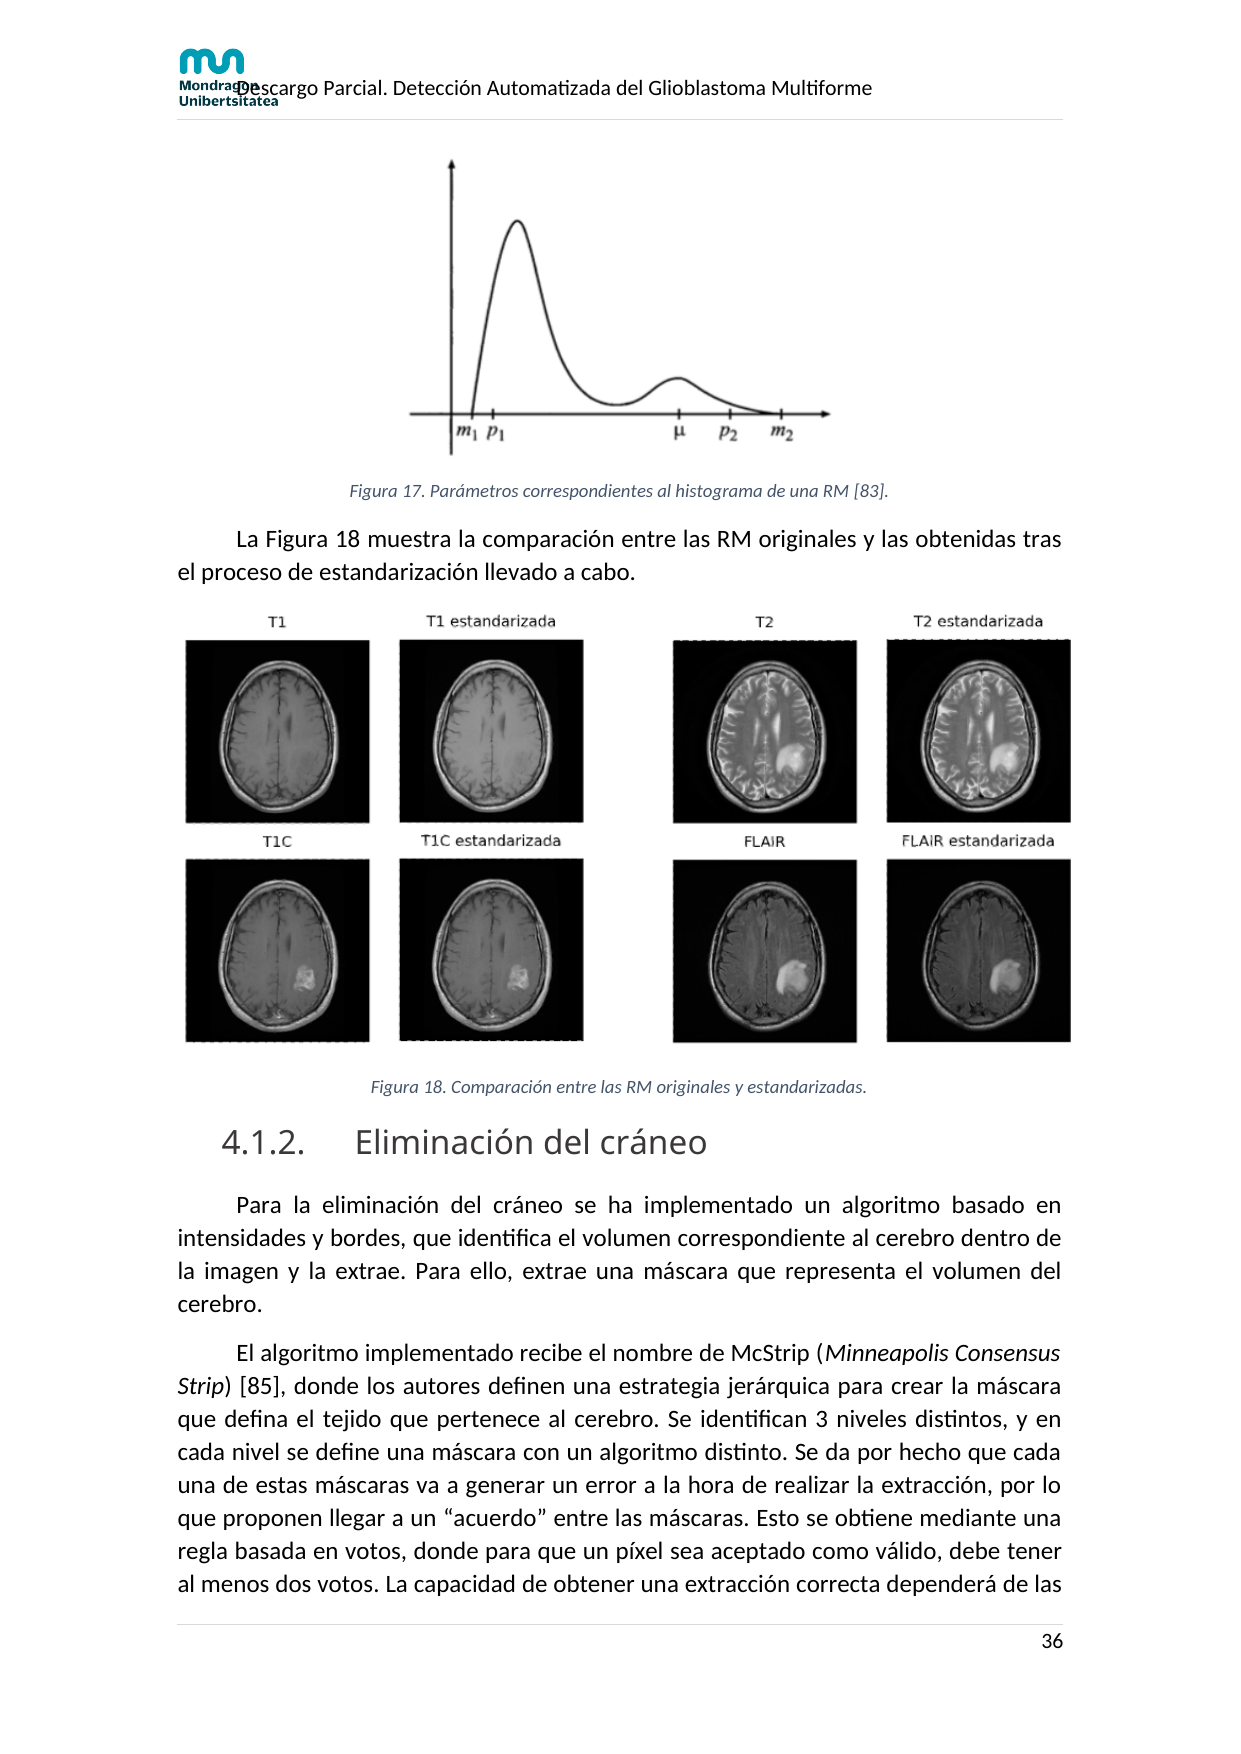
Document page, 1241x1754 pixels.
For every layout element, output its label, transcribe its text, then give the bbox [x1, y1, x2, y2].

text Figura 19. Comparación entre las RM originales y estandarizadas. [177, 1075, 1063, 1098]
picture [177, 605, 1089, 1056]
picture [154, 36, 291, 118]
subtitle Eliminación del cráneo [221, 1119, 1063, 1164]
picture [400, 148, 840, 461]
text Figura 18. Parámetros correspondientes al histograma de una RM [83]. [177, 479, 1063, 502]
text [177, 1337, 1063, 1598]
text Para la eliminación del cráneo se ha implementado un algoritmo basado en intensidades y bordes, que identifica el volumen correspondiente al cerebro dentro de la imagen y la extrae. Para ello, extrae una máscara que representa el volumen del cerebro. [177, 1189, 1063, 1318]
text La Figura 19 muestra la comparación entre las RM originales y las obtenidas tras el proceso de estandarización llevado a cabo. [177, 523, 1063, 586]
